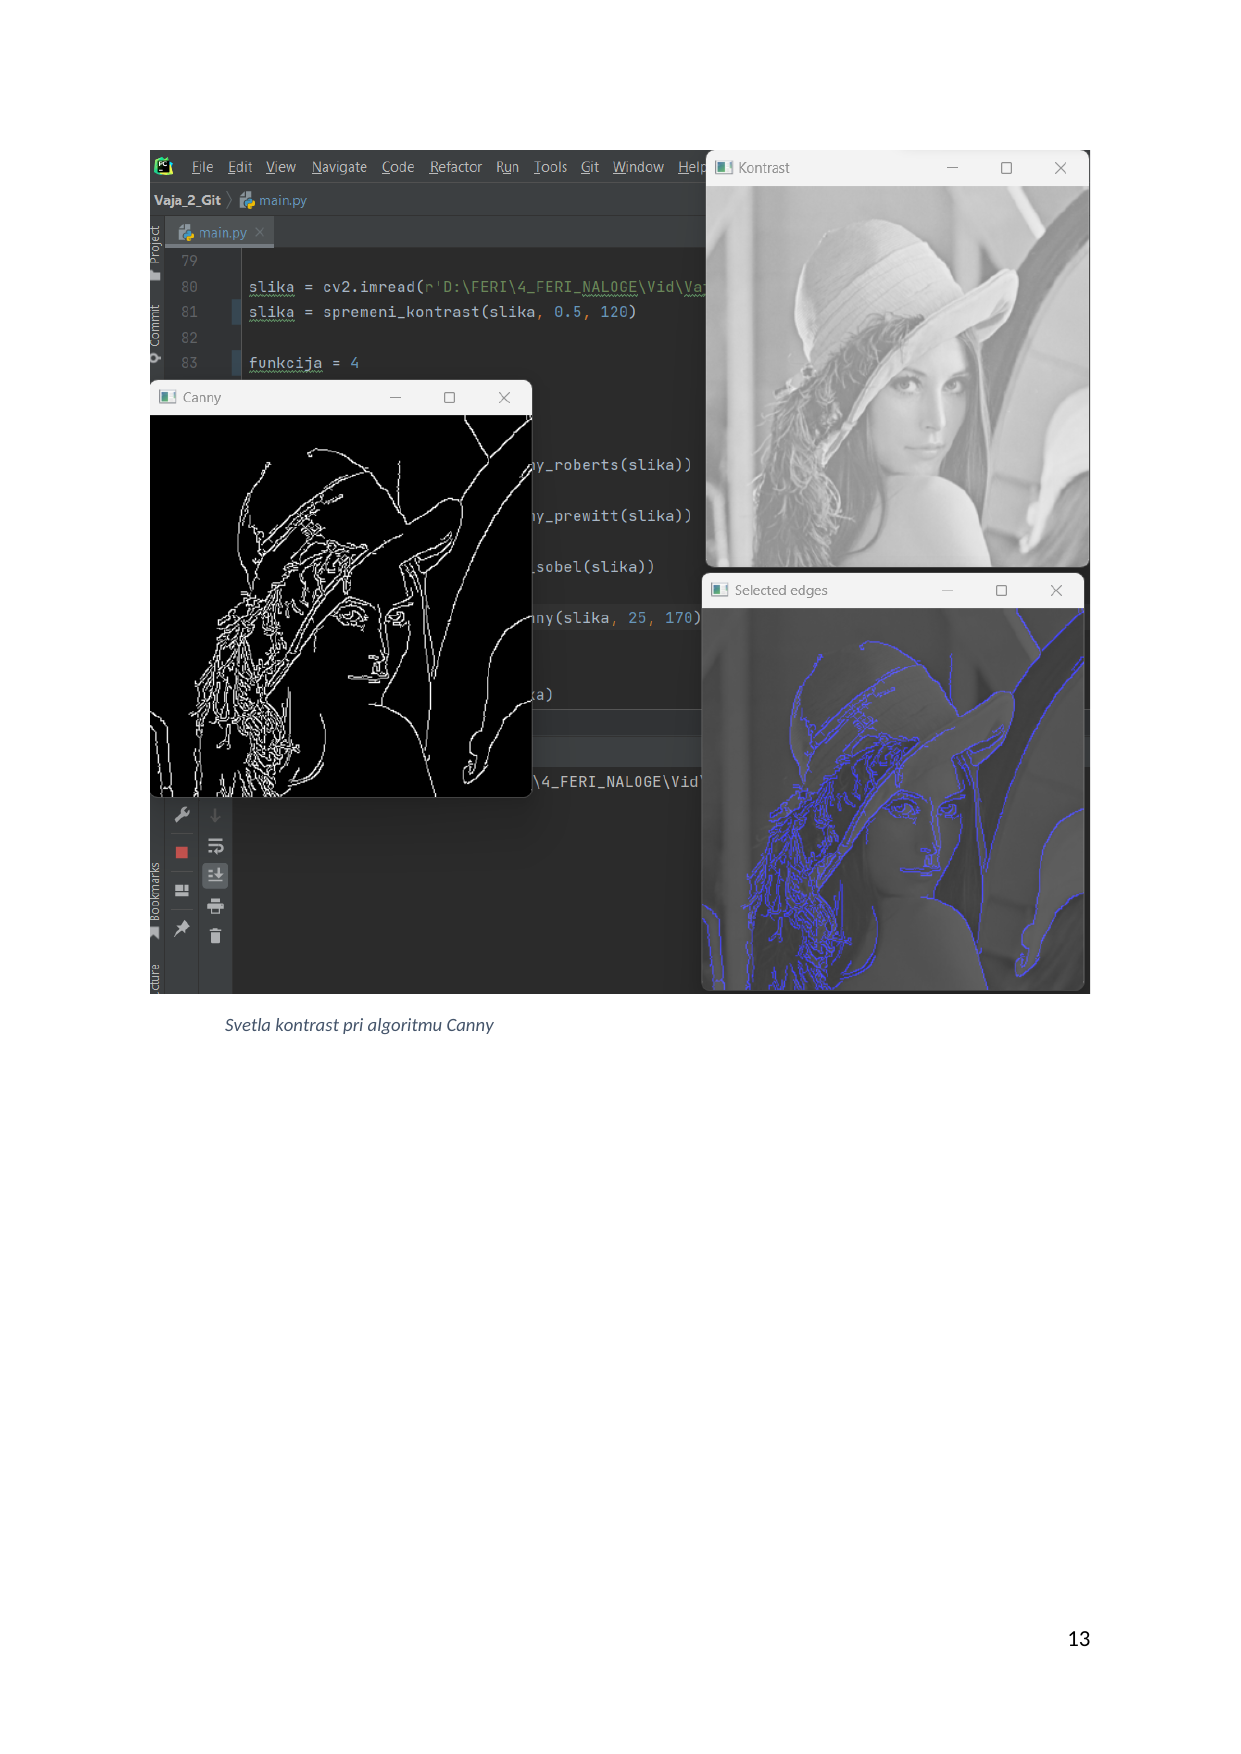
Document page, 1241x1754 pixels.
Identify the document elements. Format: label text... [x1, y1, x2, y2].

text Svetla kontrast pri algoritmu Canny [150, 1013, 1090, 1036]
picture [150, 150, 1091, 994]
